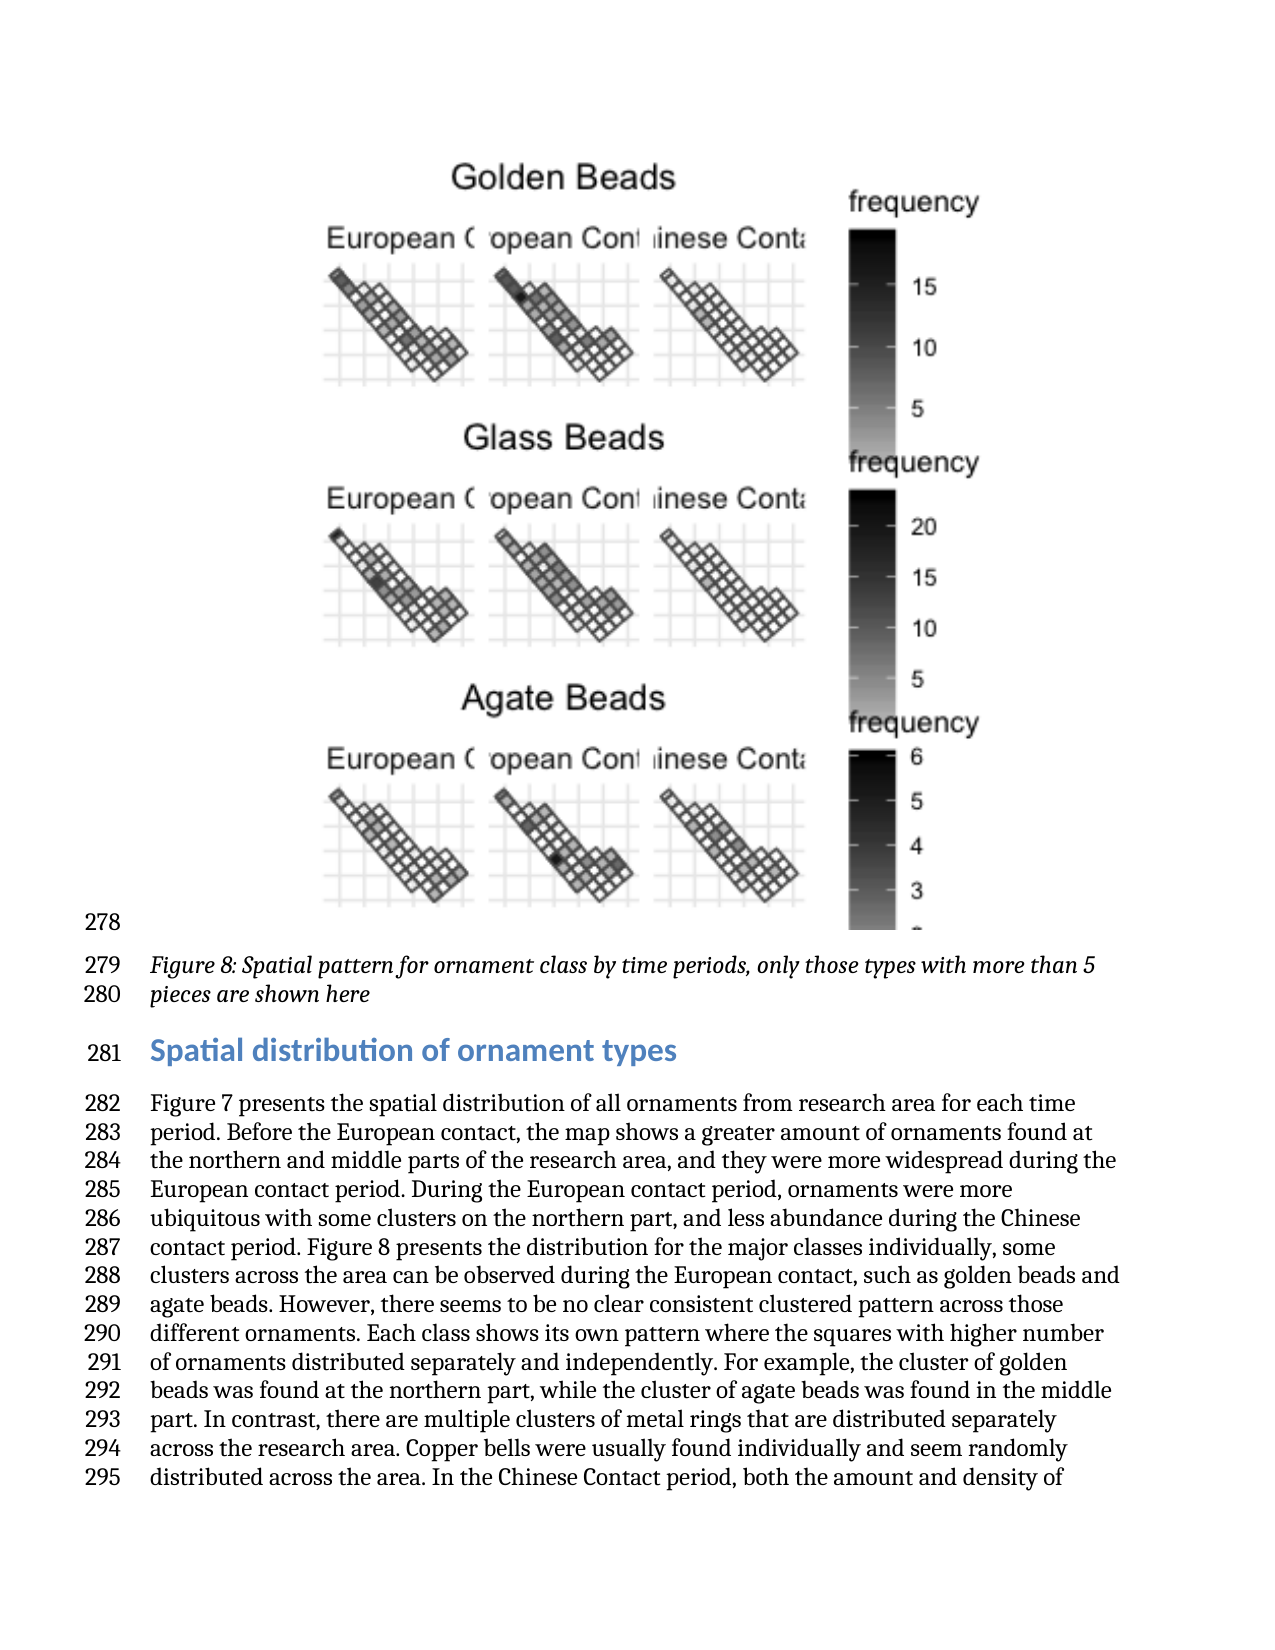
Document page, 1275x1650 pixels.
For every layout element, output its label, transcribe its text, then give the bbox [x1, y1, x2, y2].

text Figure 8: Spatial pattern for ornament class by time periods, only those types with more than 5 pieces are shown here [150, 951, 1125, 1008]
picture [168, 150, 1144, 930]
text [150, 1089, 1125, 1491]
subtitle Spatial distribution of ornament types [150, 1029, 1125, 1070]
